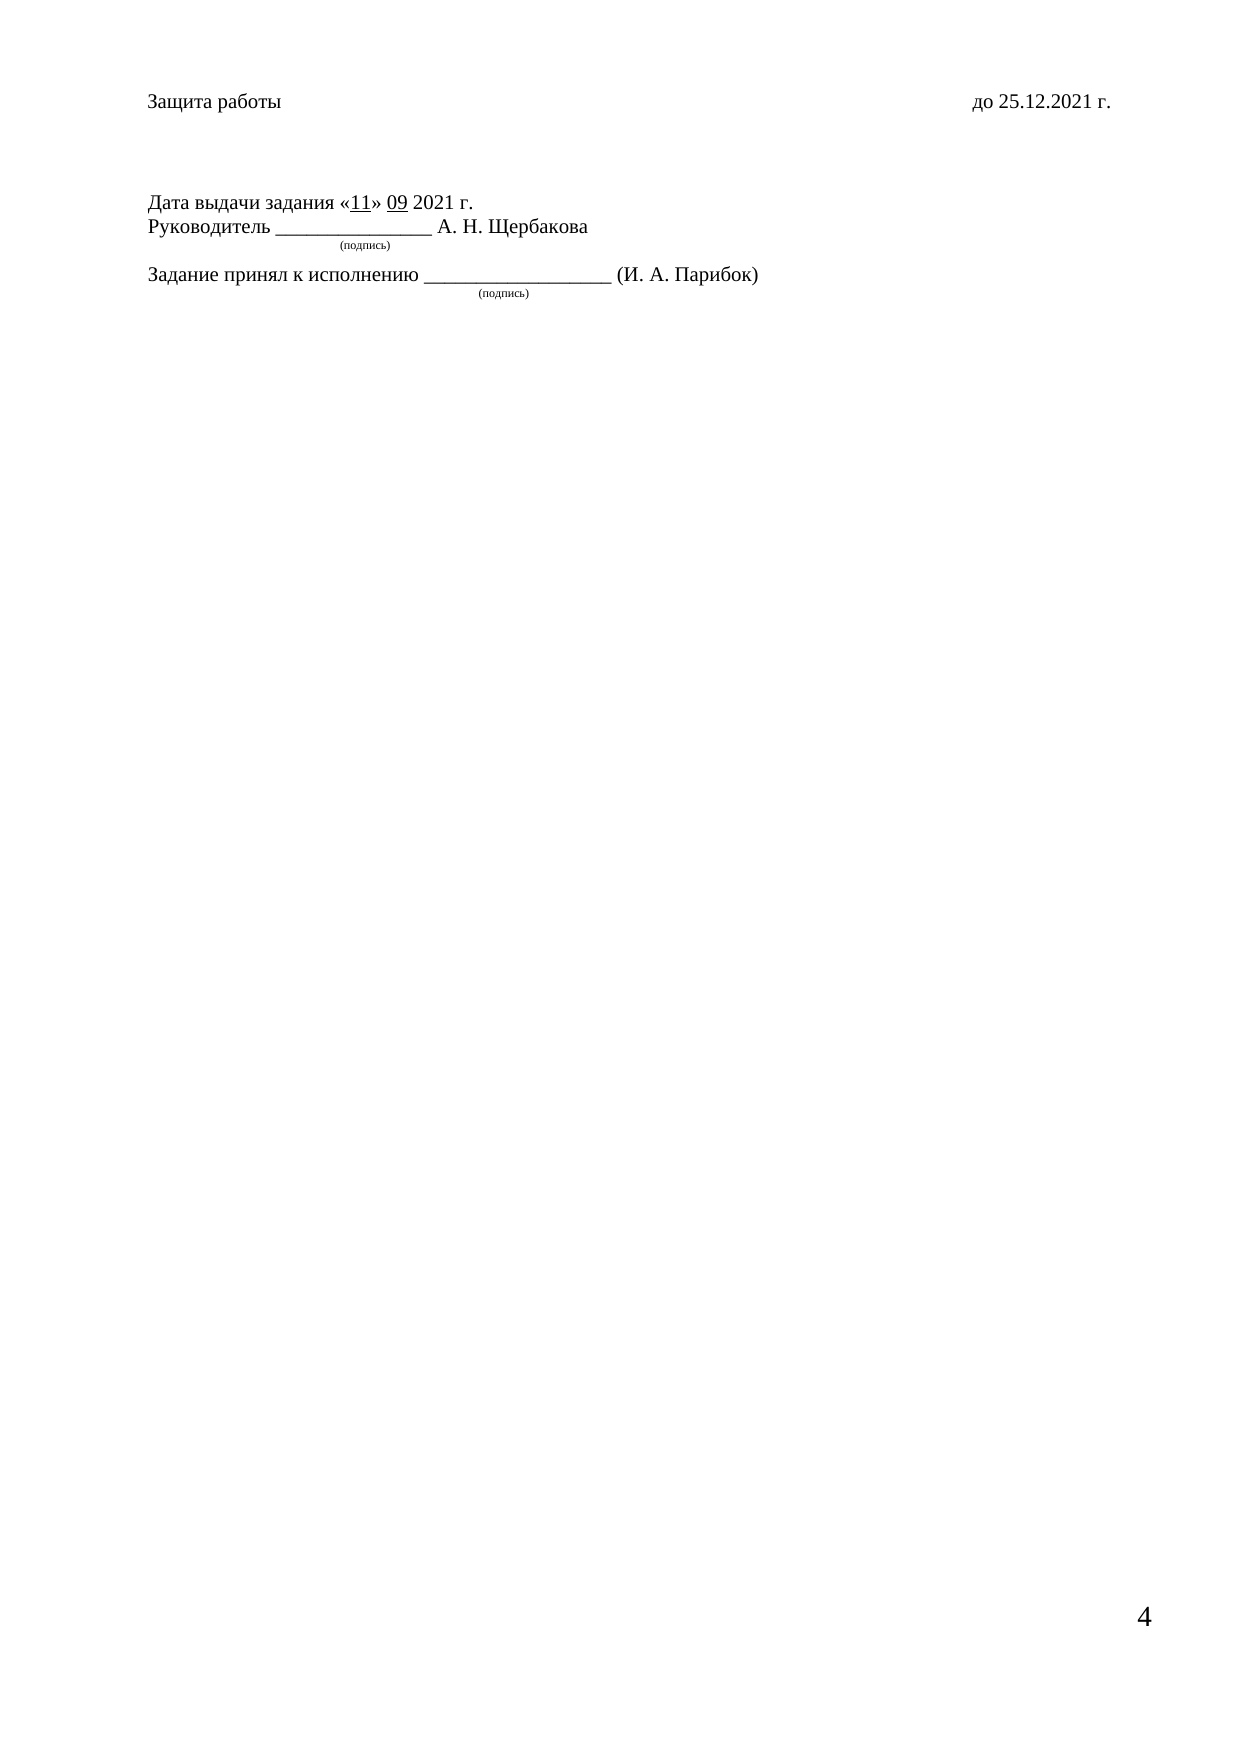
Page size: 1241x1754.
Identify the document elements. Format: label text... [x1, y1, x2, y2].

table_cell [915, 89, 1122, 142]
text Задание принял к исполнению __________________ (И. А. Парибок) [148, 262, 1152, 286]
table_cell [133, 89, 915, 142]
text Дата выдачи задания «11» 09 2021 г. [148, 190, 1152, 214]
text (подпись) [340, 286, 1152, 310]
text (подпись) [340, 238, 1152, 262]
text Руководитель _______________ А. Н. Щербакова [148, 214, 1152, 238]
